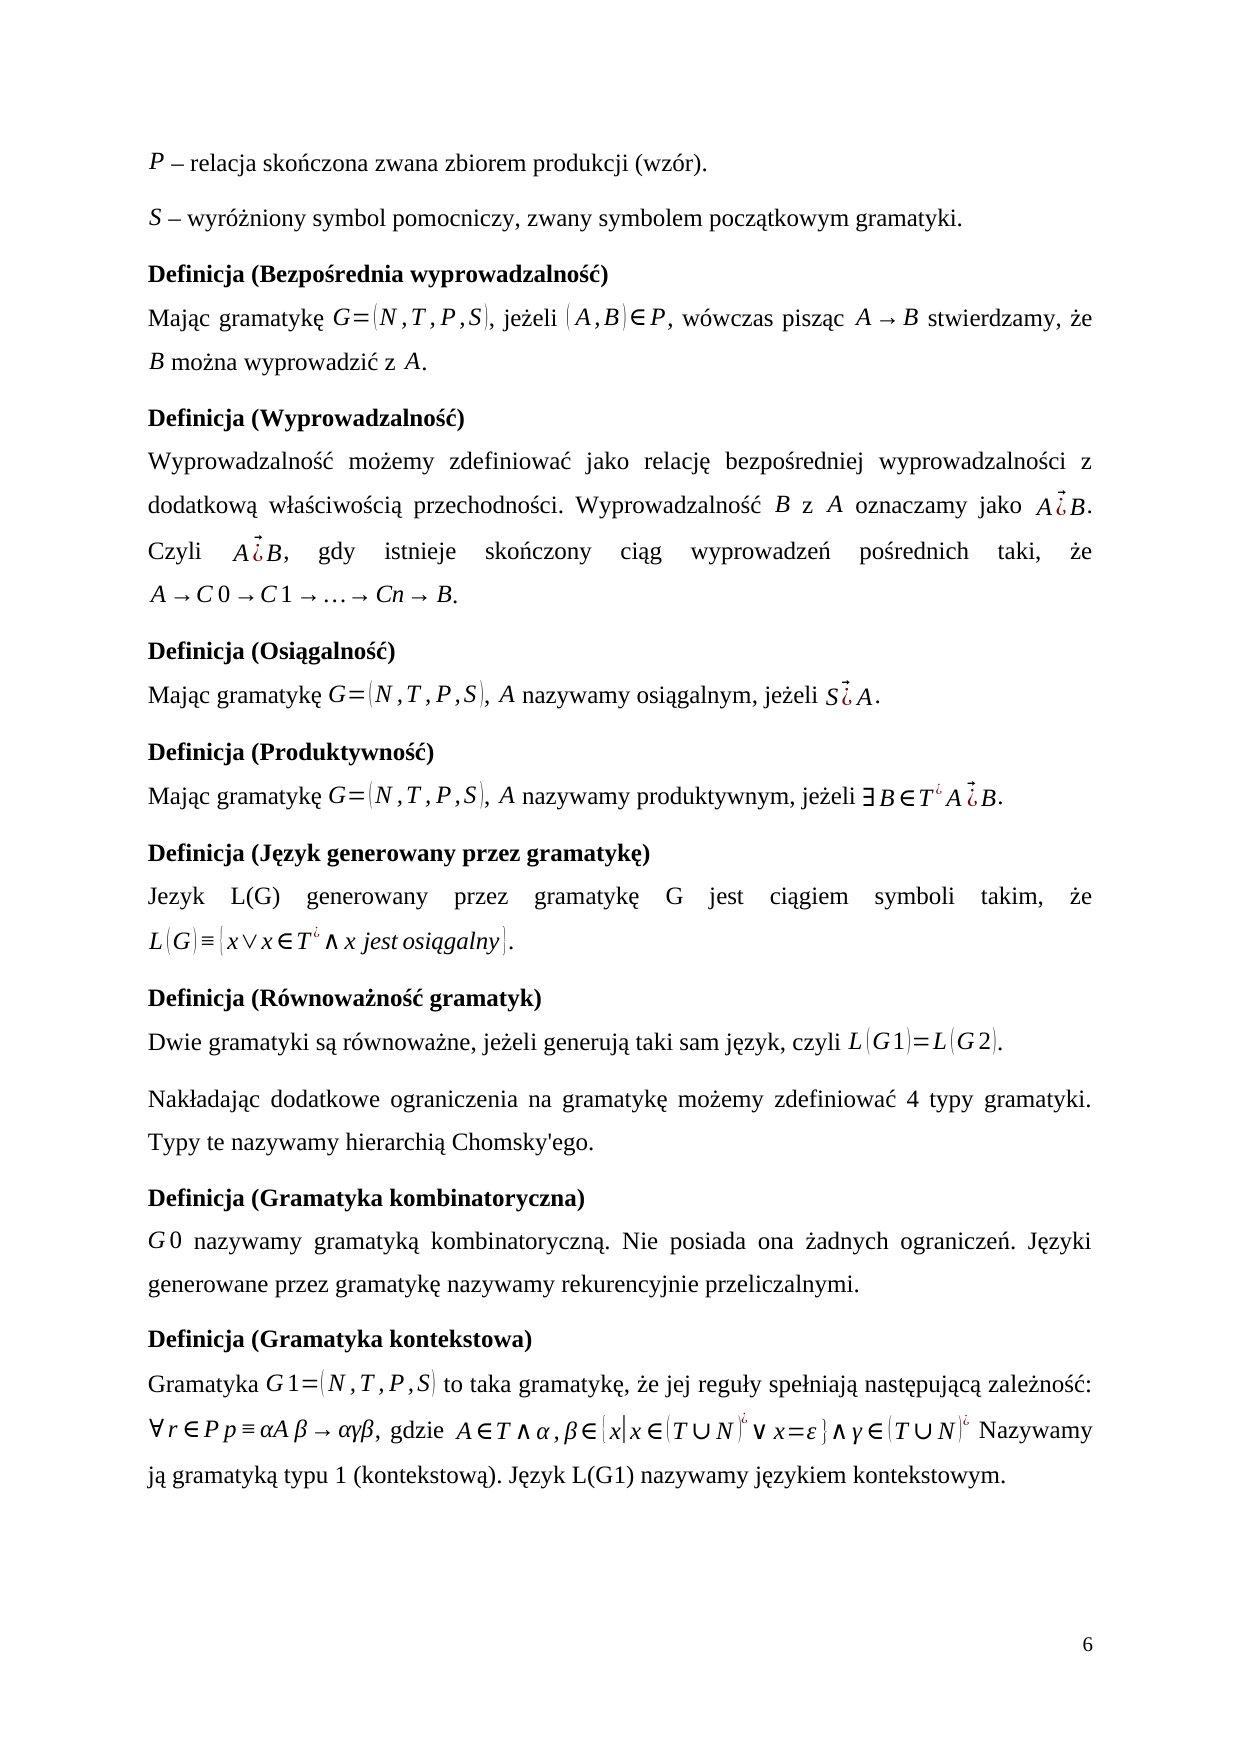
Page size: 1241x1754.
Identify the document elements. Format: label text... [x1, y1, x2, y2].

text – relacja skończona zwana zbiorem produkcji (wzór). [148, 148, 1093, 176]
text Definicja (Gramatyka kombinatoryczna) [148, 1183, 1093, 1211]
text Wyprowadzalność możemy zdefiniować jako relację bezpośredniej wyprowadzalności z dodatkową właściwością przechodności. Wyprowadzalność z oznaczamy jako . Czyli , gdy istnieje skończony ciąg wyprowadzeń pośrednich taki, że . [148, 446, 1093, 609]
text Definicja (Bezpośrednia wyprowadzalność) [148, 259, 1093, 288]
text Gramatyka to taka gramatykę, że jej reguły spełniają następującą zależność: , gdzie Nazywamy ją gramatyką typu 1 (kontekstową). Język L(G1) nazywamy językiem kontekstowym. [148, 1368, 1093, 1489]
text Definicja (Wyprowadzalność) [148, 403, 1093, 431]
text Definicja (Produktywność) [148, 737, 1093, 766]
text Definicja (Równoważność gramatyk) [148, 983, 1093, 1012]
text Mając gramatykę , nazywamy osiągalnym, jeżeli . [148, 679, 1093, 710]
text Mając gramatykę , jeżeli , wówczas pisząc stwierdzamy, że można wyprowadzić z . [148, 302, 1093, 376]
text Dwie gramatyki są równoważne, jeżeli generują taki sam język, czyli . [148, 1026, 1093, 1057]
text Definicja (Osiągalność) [148, 636, 1093, 664]
text Definicja (Język generowany przez gramatykę) [148, 838, 1093, 867]
text nazywamy gramatyką kombinatoryczną. Nie posiada ona żadnych ograniczeń. Języki generowane przez gramatykę nazywamy rekurencyjnie przeliczalnymi. [148, 1226, 1093, 1298]
text Nakładając dodatkowe ograniczenia na gramatykę możemy zdefiniować 4 typy gramatyki. Typy te nazywamy hierarchią Chomsky'ego. [148, 1084, 1093, 1156]
text Definicja (Gramatyka kontekstowa) [148, 1324, 1093, 1353]
text – wyróżniony symbol pomocniczy, zwany symbolem początkowym gramatyki. [148, 203, 1093, 232]
text Mając gramatykę , nazywamy produktywnym, jeżeli . [148, 780, 1093, 811]
text Jezyk L(G) generowany przez gramatykę G jest ciągiem symboli takim, że . [148, 881, 1093, 956]
